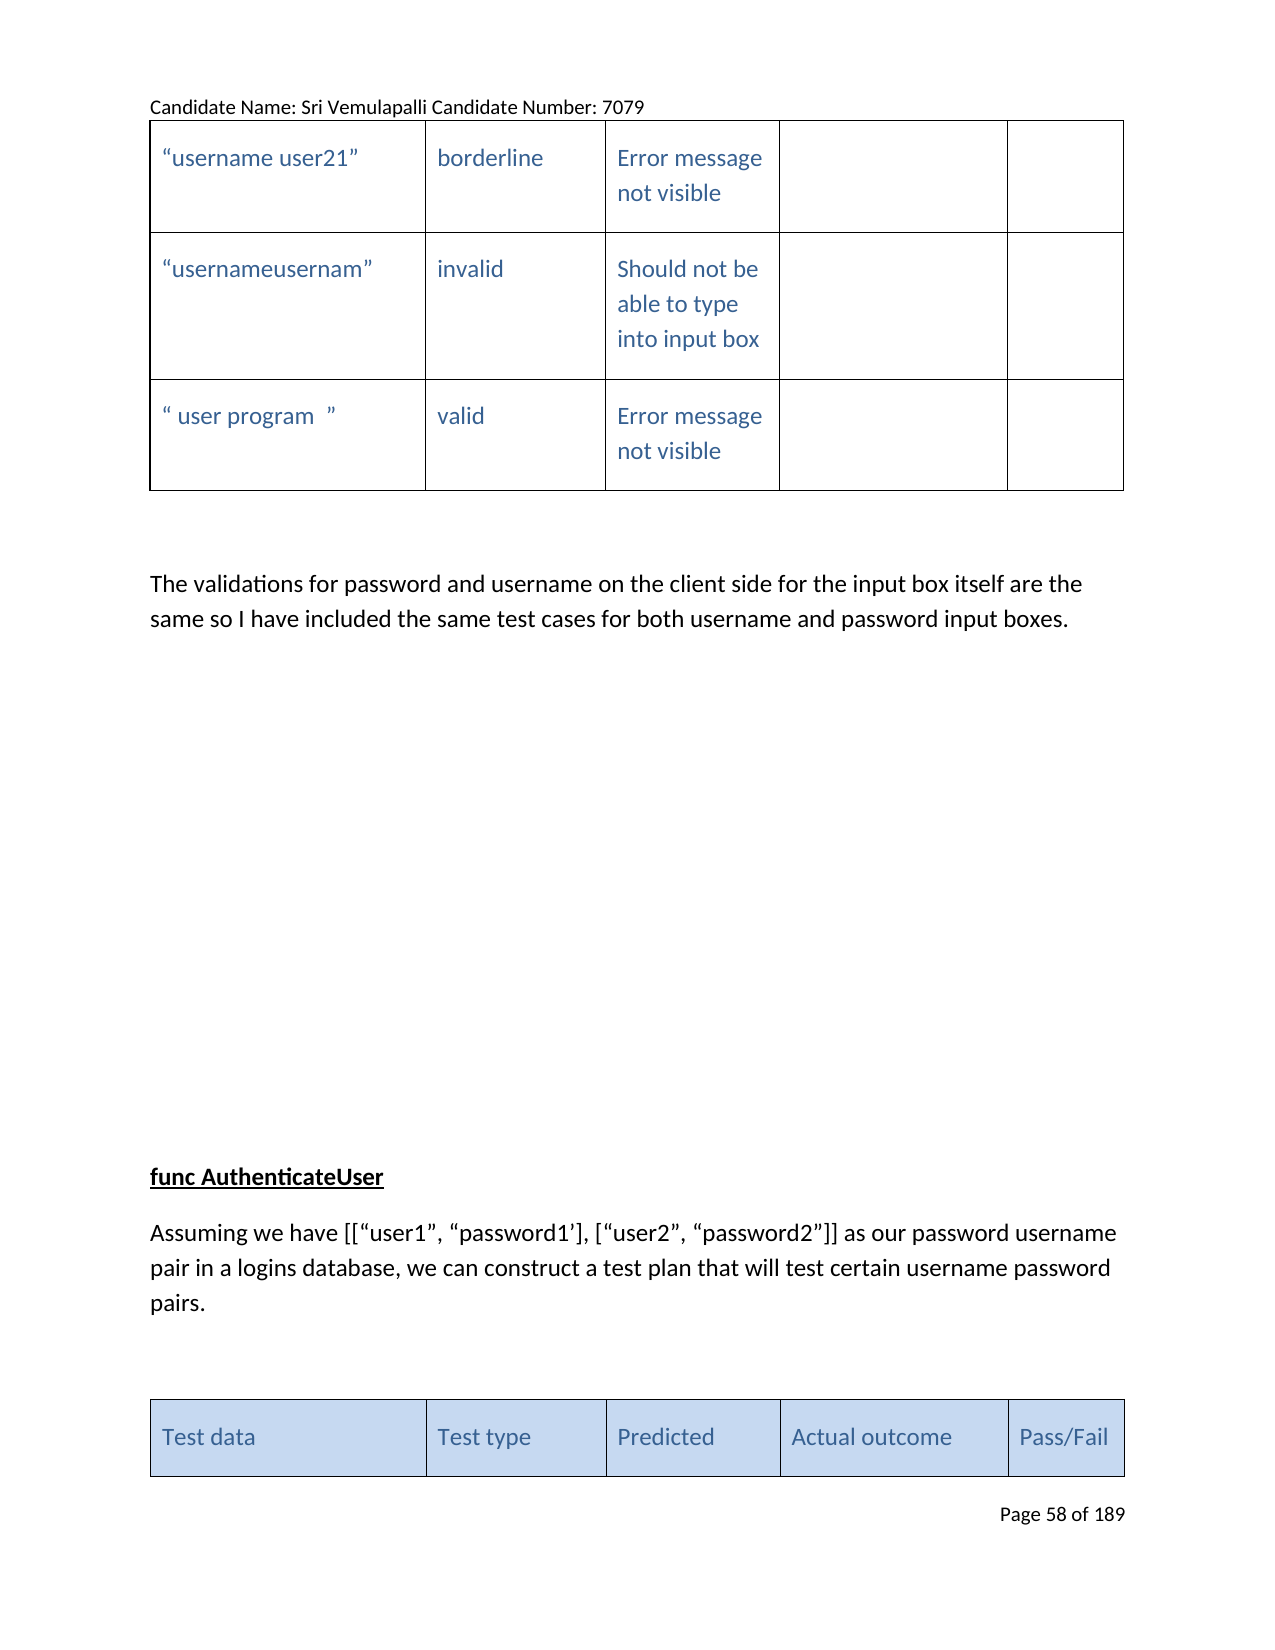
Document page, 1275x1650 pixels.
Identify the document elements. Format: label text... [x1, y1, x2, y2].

table_cell [780, 233, 1007, 378]
table_cell [1008, 121, 1123, 232]
table_cell Error message not visible [606, 380, 779, 490]
text Assuming we have [[“user1”, “password1’], [“user2”, “password2”]] as our password username pair in a logins database, we can construct a test plan that will test certain username password pairs. [150, 1217, 1125, 1318]
table_header Test data [151, 1400, 426, 1476]
table_cell [780, 380, 1007, 490]
table_cell “usernameusernam” [151, 233, 425, 378]
table_cell Should not be able to type into input box [606, 233, 779, 378]
table_cell “ user program ” [151, 380, 425, 490]
table_header Predicted outcome [607, 1400, 780, 1476]
table_cell [780, 121, 1007, 232]
table_cell [1008, 233, 1123, 378]
text func AuthenticateUser [150, 1161, 1125, 1192]
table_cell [606, 121, 779, 232]
text The validations for password and username on the client side for the input box itself are the same so I have included the same test cases for both username and password input boxes. [150, 568, 1125, 633]
table_cell [1008, 380, 1123, 490]
table_cell “username user21” [151, 121, 425, 232]
table_cell borderline [426, 121, 605, 232]
table_header Pass/Fail [1009, 1400, 1124, 1476]
table_cell valid [426, 380, 605, 490]
table_header Actual outcome [781, 1400, 1008, 1476]
table_cell invalid [426, 233, 605, 378]
table_header Test type [427, 1400, 606, 1476]
